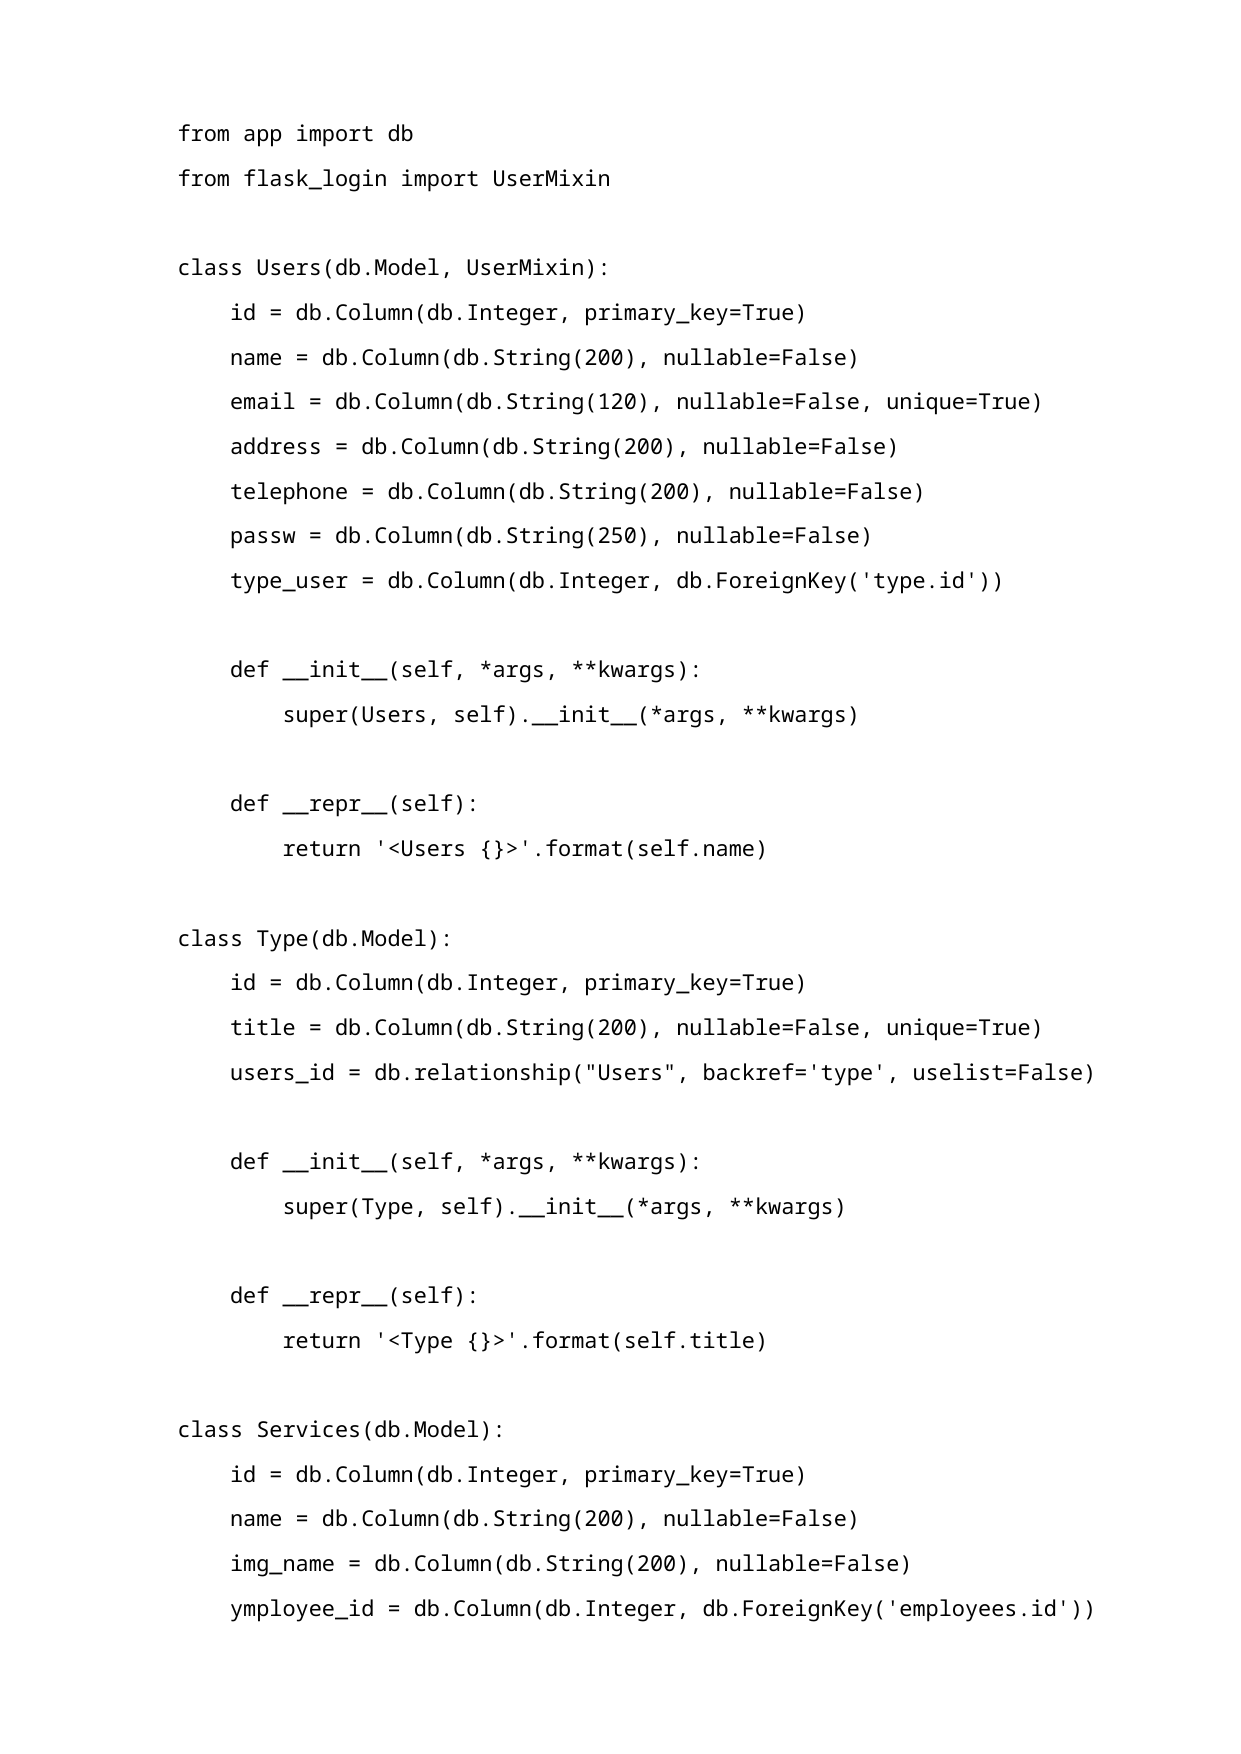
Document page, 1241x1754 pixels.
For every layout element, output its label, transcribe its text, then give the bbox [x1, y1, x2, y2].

text from flask_login import UserMixin [177, 163, 1152, 193]
text class Users(db.Model, UserMixin): [177, 252, 1152, 282]
text title = db.Column(db.String(200), nullable=False, unique=True) [177, 1012, 1152, 1042]
text super(Type, self).__init__(*args, **kwargs) [177, 1191, 1152, 1220]
text passw = db.Column(db.String(250), nullable=False) [177, 520, 1152, 550]
text name = db.Column(db.String(200), nullable=False) [177, 342, 1152, 371]
text address = db.Column(db.String(200), nullable=False) [177, 431, 1152, 461]
text img_name = db.Column(db.String(200), nullable=False) [177, 1548, 1152, 1578]
text id = db.Column(db.Integer, primary_key=True) [177, 297, 1152, 327]
text telephone = db.Column(db.String(200), nullable=False) [177, 476, 1152, 505]
text from app import db [177, 118, 1152, 148]
text уmployee_id = db.Column(db.Integer, db.ForeignKey('employees.id')) [177, 1593, 1152, 1623]
text return '<Type {}>'.format(self.title) [177, 1325, 1152, 1354]
text class Type(db.Model): [177, 922, 1152, 952]
text def __repr__(self): [177, 1280, 1152, 1310]
text id = db.Column(db.Integer, primary_key=True) [177, 967, 1152, 997]
text def __repr__(self): [177, 788, 1152, 818]
text email = db.Column(db.String(120), nullable=False, unique=True) [177, 386, 1152, 416]
text type_user = db.Column(db.Integer, db.ForeignKey('type.id')) [177, 565, 1152, 595]
text users_id = db.relationship("Users", backref='type', uselist=False) [177, 1057, 1152, 1086]
text def __init__(self, *args, **kwargs): [177, 654, 1152, 684]
text super(Users, self).__init__(*args, **kwargs) [177, 699, 1152, 729]
text return '<Users {}>'.format(self.name) [177, 833, 1152, 863]
text name = db.Column(db.String(200), nullable=False) [177, 1503, 1152, 1533]
text id = db.Column(db.Integer, primary_key=True) [177, 1459, 1152, 1488]
text class Services(db.Model): [177, 1414, 1152, 1444]
text def __init__(self, *args, **kwargs): [177, 1146, 1152, 1176]
